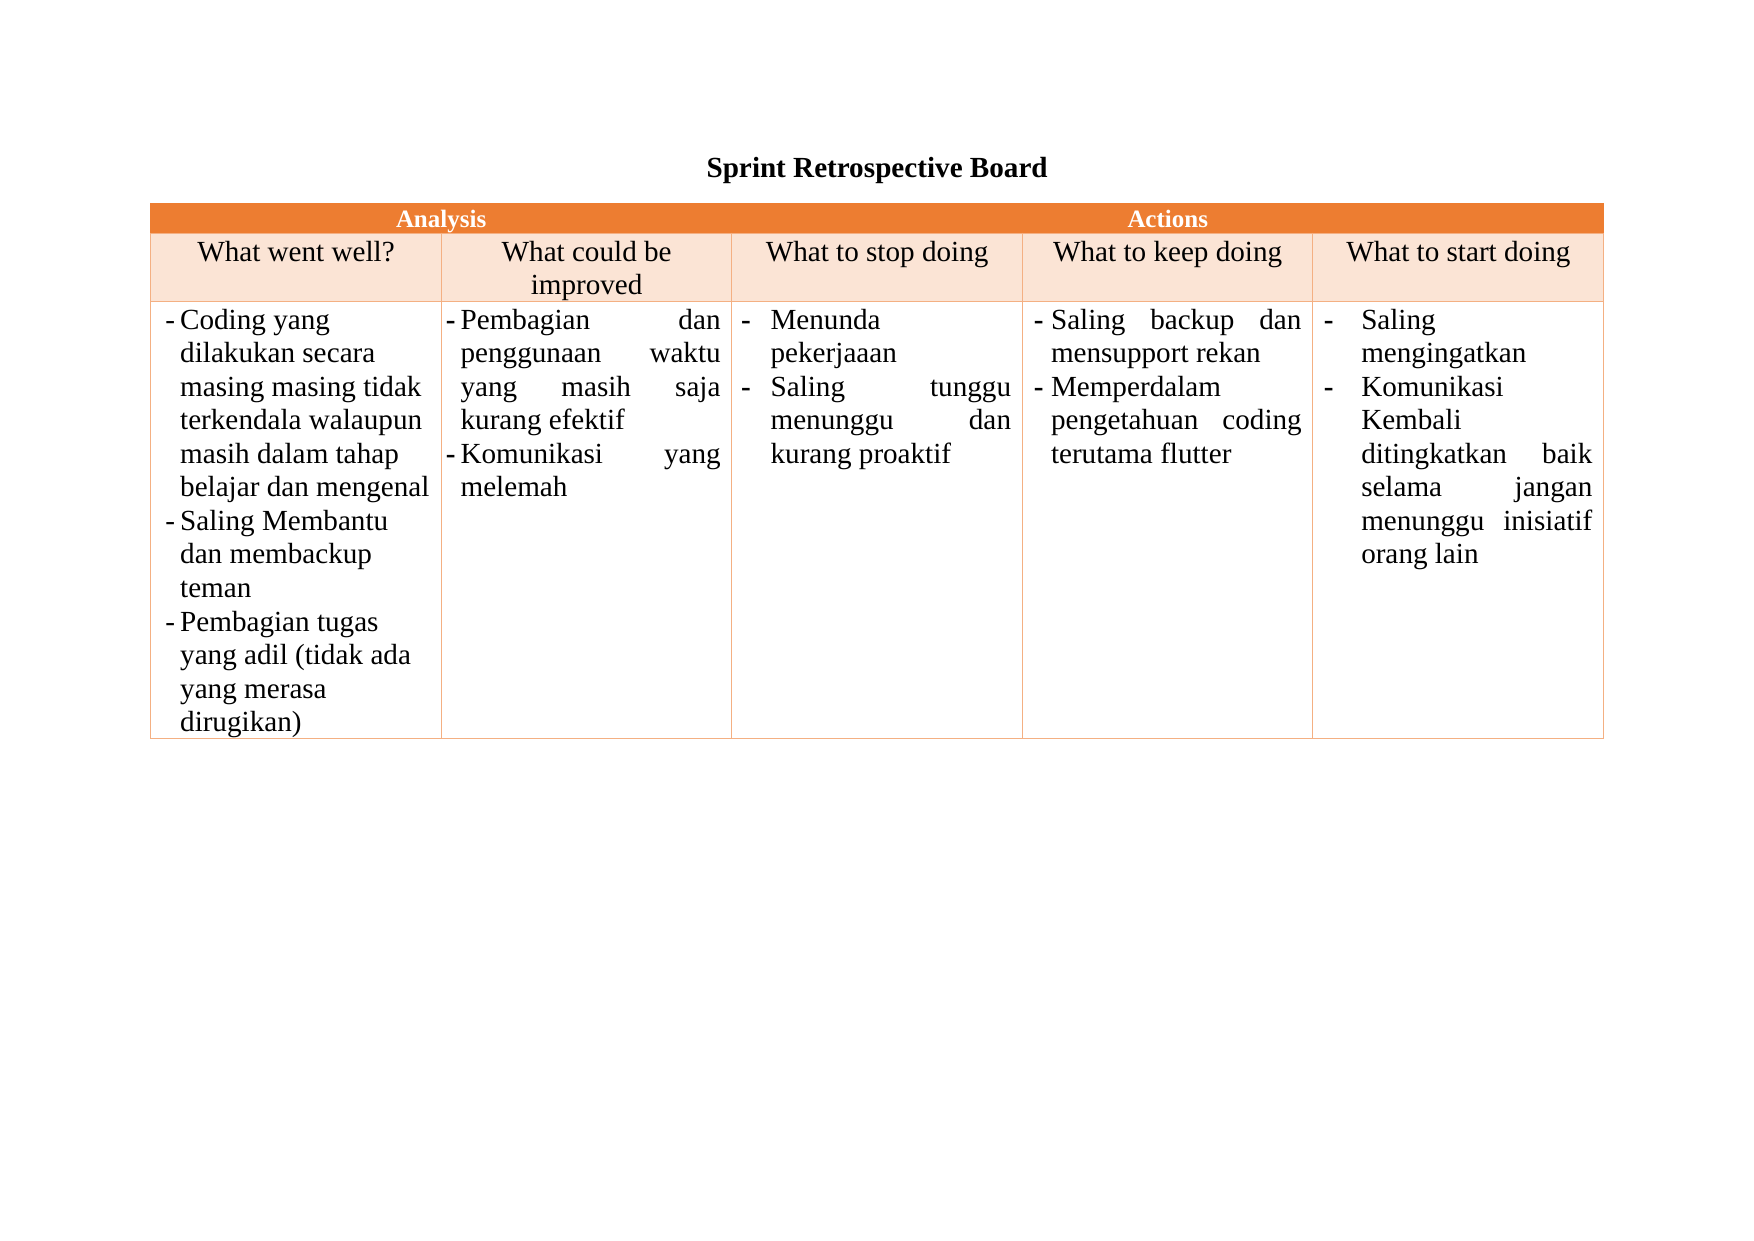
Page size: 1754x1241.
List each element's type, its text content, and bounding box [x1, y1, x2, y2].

table_header Actions [732, 204, 1603, 233]
table_cell Pembagian dan penggunaan waktu yang masih saja kurang efektif Komunikasi yang melemah [442, 302, 731, 738]
table_cell What to start doing [1313, 234, 1603, 301]
table_cell What could be improved [442, 234, 731, 301]
table_header Analysis [151, 204, 731, 233]
table_cell Saling backup dan mensupport rekan Memperdalam pengetahuan coding terutama flutter [1023, 302, 1312, 738]
table_cell What to keep doing [1023, 234, 1312, 301]
table_cell Menunda pekerjaaan Saling tunggu menunggu dan kurang proaktif [732, 302, 1022, 738]
table_cell What went well? [151, 234, 441, 301]
table_cell Saling mengingatkan Komunikasi Kembali ditingkatkan baik selama jangan menunggu inisiatif orang lain [1313, 302, 1603, 738]
table_cell What to stop doing [732, 234, 1022, 301]
table_cell Coding yang dilakukan secara masing masing tidak terkendala walaupun masih dalam tahap belajar dan mengenal Saling Membantu dan membackup teman Pembagian tugas yang adil (tidak ada yang merasa dirugikan) [151, 302, 441, 738]
text Sprint Retrospective Board [150, 150, 1604, 183]
